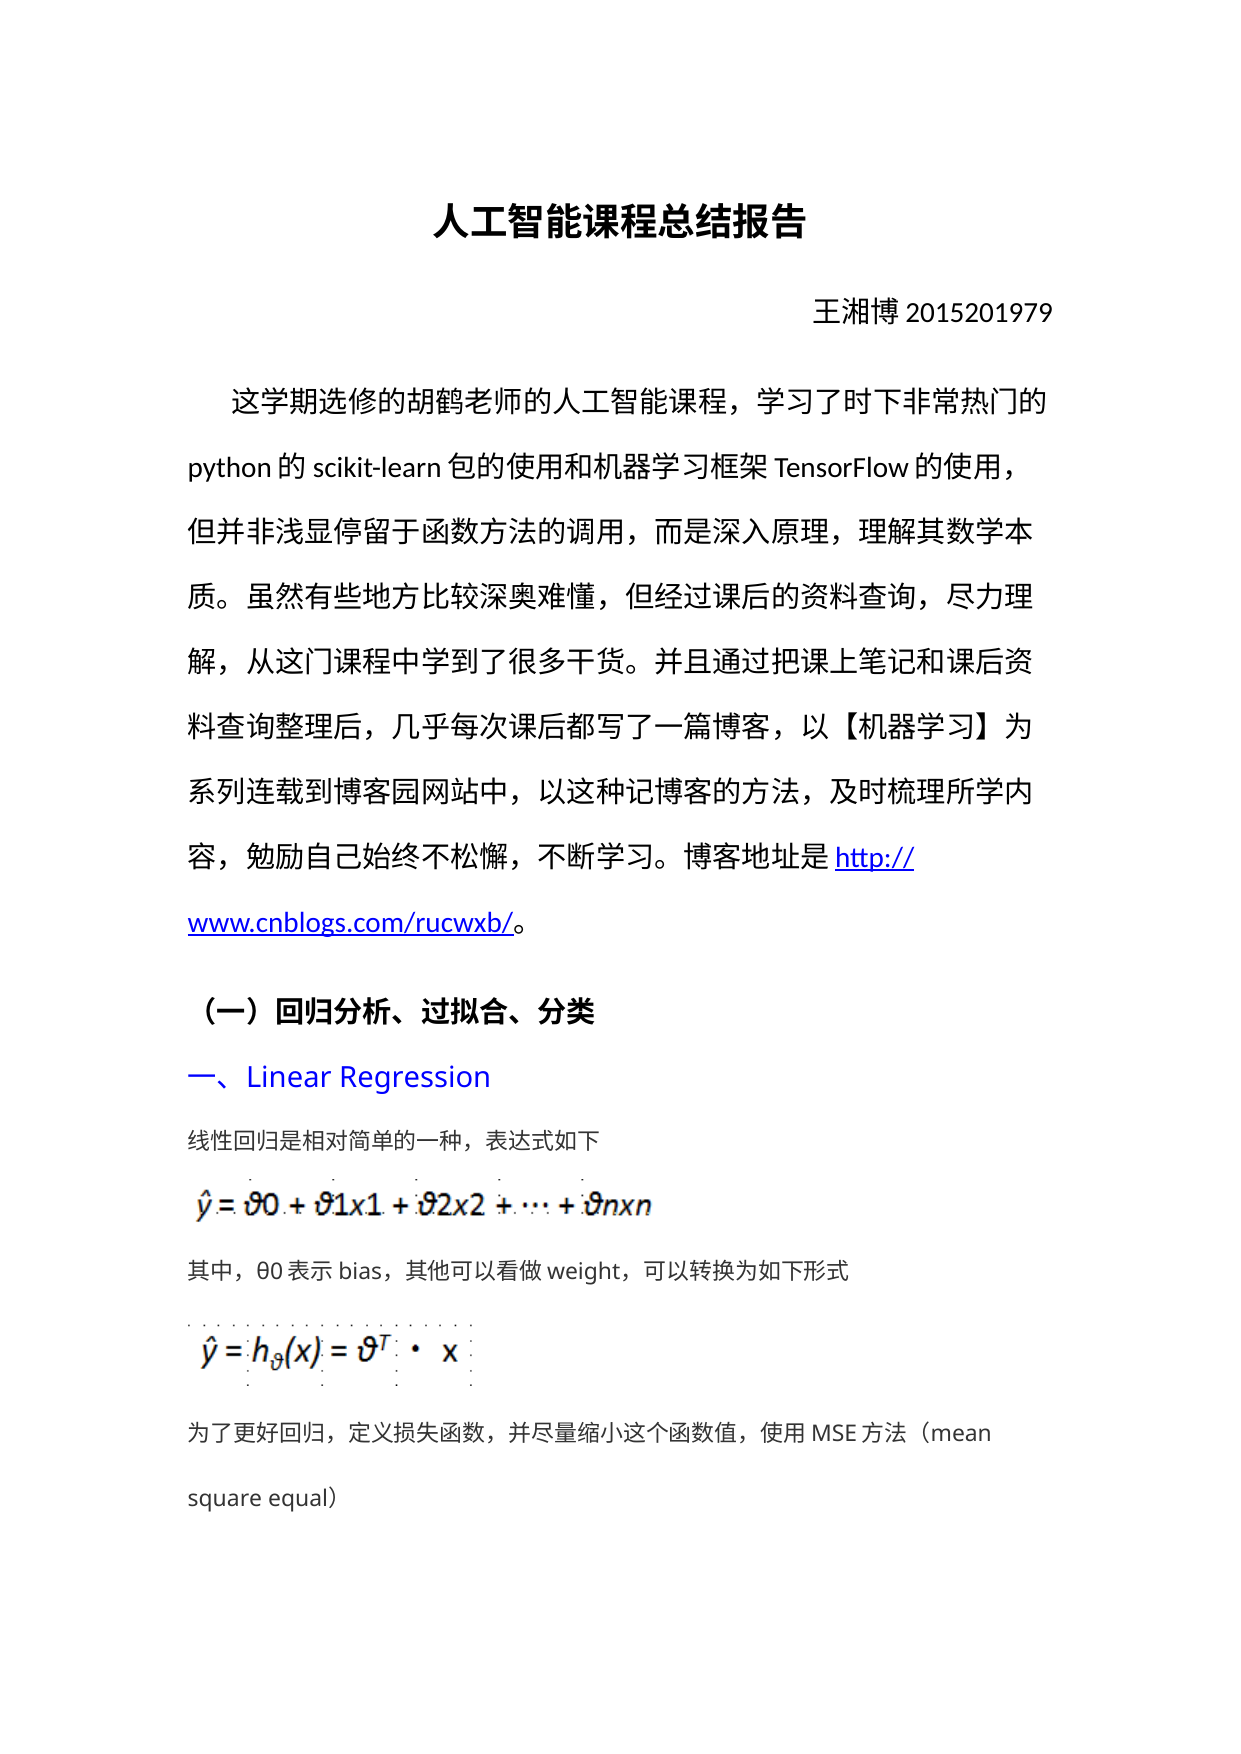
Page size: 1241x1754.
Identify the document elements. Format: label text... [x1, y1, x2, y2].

text （一）回归分析、过拟合、分类 [187, 977, 1053, 1042]
text 这学期选修的胡鹤老师的人工智能课程，学习了时下非常热门的python的scikit-learn包的使用和机器学习框架TensorFlow的使用，但并非浅显停留于函数方法的调用，而是深入原理，理解其数学本质。虽然有些地方比较深奥难懂，但经过课后的资料查询，尽力理解，从这门课程中学到了很多干货。并且通过把课上笔记和课后资料查询整理后，几乎每次课后都写了一篇博客，以【机器学习】为系列连载到博客园网站中，以这种记博客的方法，及时梳理所学内容，勉励自己始终不松懈，不断学习。博客地址是http://www.cnblogs.com/rucwxb/。 [187, 367, 1053, 952]
text 一、Linear Regression [187, 1042, 1053, 1107]
picture [187, 1315, 476, 1386]
text 为了更好回归，定义损失函数，并尽量缩小这个函数值，使用MSE方法（mean square equal） [187, 1399, 1053, 1529]
text 人工智能课程总结报告 [187, 187, 1053, 252]
picture [187, 1179, 657, 1230]
text 王湘博2015201979 [187, 277, 1053, 342]
text 线性回归是相对简单的一种，表达式如下 [187, 1107, 1053, 1172]
text 其中，θ0表示bias，其他可以看做weight，可以转换为如下形式 [187, 1237, 1053, 1302]
